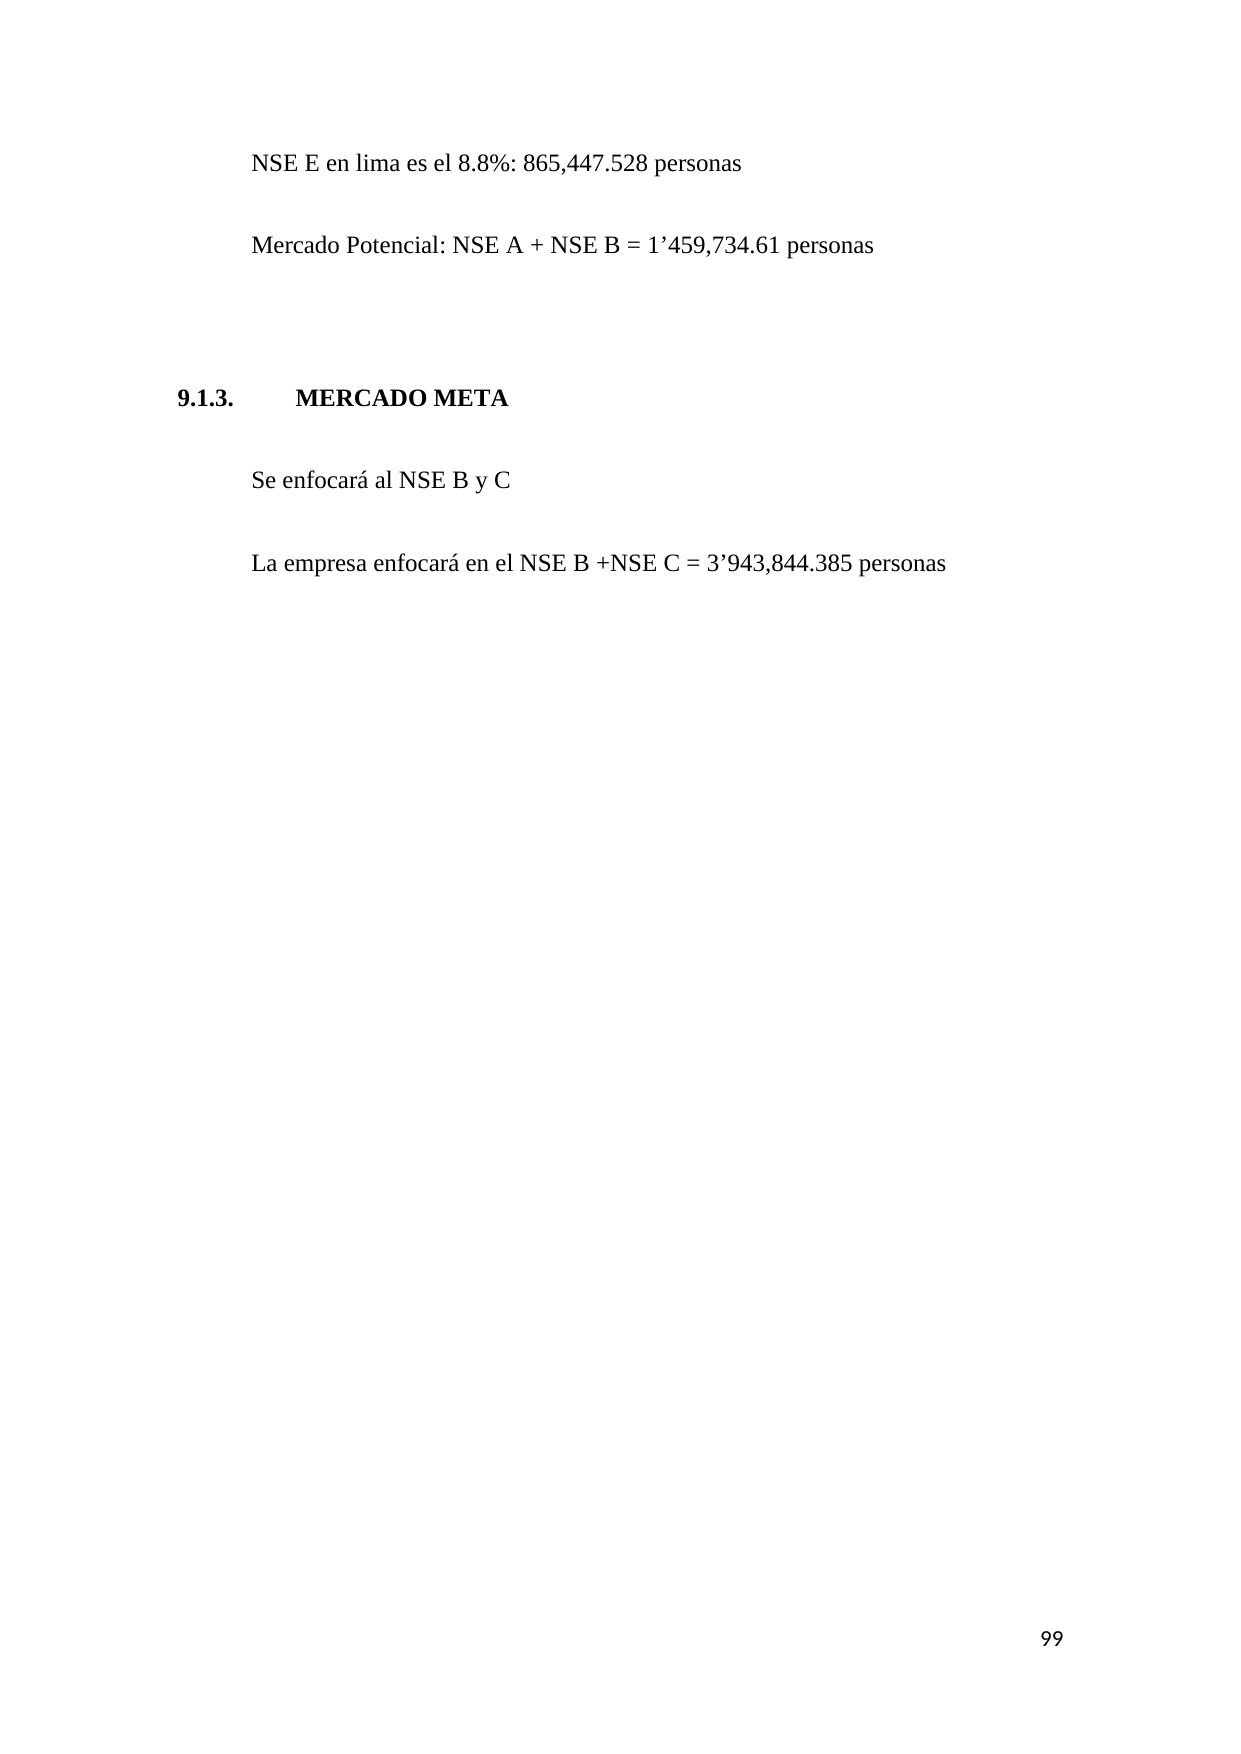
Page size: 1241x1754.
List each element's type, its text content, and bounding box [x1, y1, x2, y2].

text NSE E en lima es el 8.8%: 865,447.528 personas [177, 148, 1063, 176]
text Mercado Potencial: NSE A + NSE B = 1’459,734.61 personas [177, 230, 1063, 259]
list MERCADO META [177, 383, 1063, 411]
text La empresa enfocará en el NSE B +NSE C = 3’943,844.385 personas [177, 548, 1063, 576]
text Se enfocará al NSE B y C [177, 465, 1063, 494]
